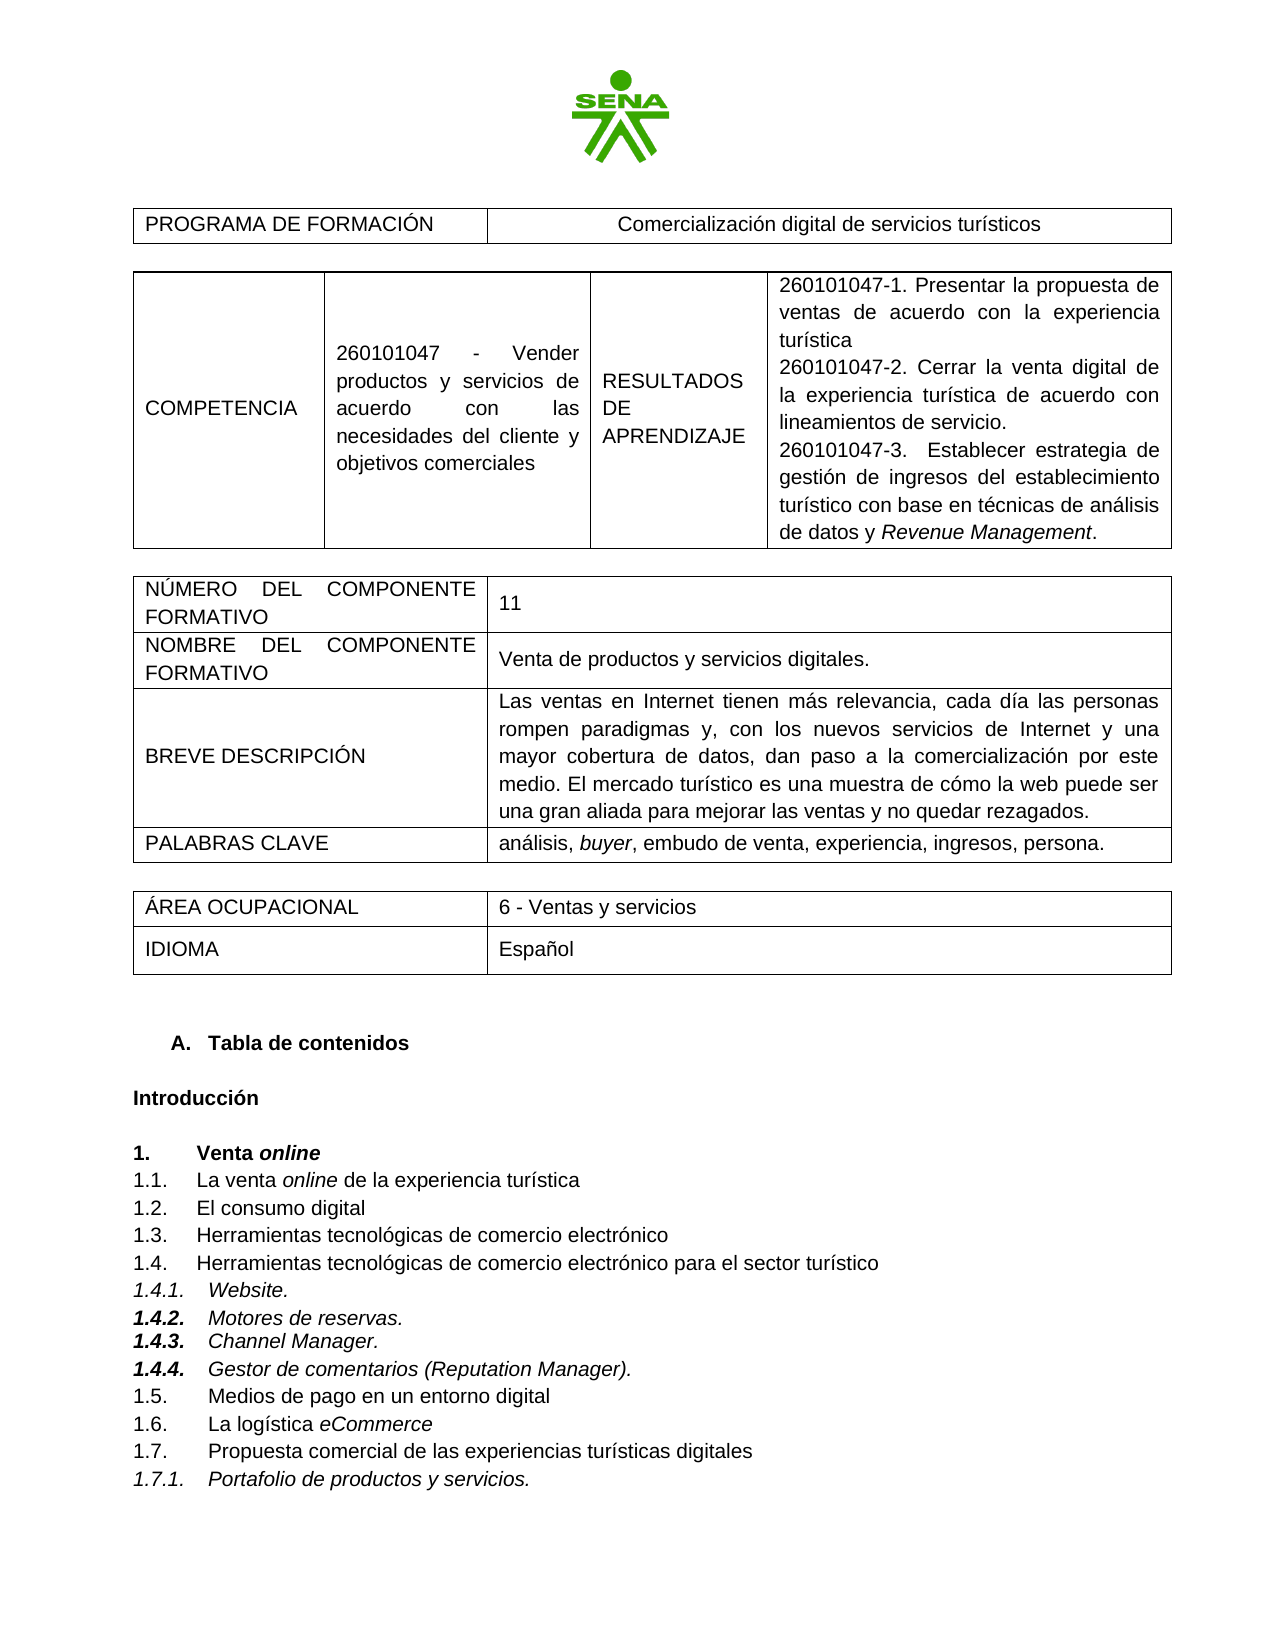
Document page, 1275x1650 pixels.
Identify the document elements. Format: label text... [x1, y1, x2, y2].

table_cell BREVE DESCRIPCIÓN [134, 689, 487, 827]
table_header Comercialización digital de servicios turísticos [488, 209, 1171, 243]
text 1.7. Propuesta comercial de las experiencias turísticas digitales [133, 1439, 1157, 1463]
list Gestor de comentarios (Reputation Manager). [133, 1357, 1157, 1381]
text 1.4. Herramientas tecnológicas de comercio electrónico para el sector turístico [133, 1250, 1157, 1274]
picture [572, 70, 670, 163]
text 1.7.1. Portafolio de productos y servicios. [133, 1467, 1157, 1491]
table_header PROGRAMA DE FORMACIÓN [134, 209, 487, 243]
text 1.6. La logística eCommerce [133, 1412, 1157, 1436]
table_header NÚMERO DEL COMPONENTE FORMATIVO [134, 577, 487, 632]
table_cell análisis, buyer, embudo de venta, experiencia, ingresos, persona. [488, 828, 1171, 862]
text 1. Venta online [133, 1140, 1157, 1164]
list Channel Manager. [133, 1329, 1157, 1353]
text Introducción [133, 1085, 1157, 1109]
table_header ÁREA OCUPACIONAL [134, 892, 487, 926]
table_header RESULTADOS DE APRENDIZAJE [591, 273, 767, 547]
table_cell Español [488, 927, 1171, 974]
text 1.1. La venta online de la experiencia turística [133, 1168, 1157, 1192]
text 1.4.1. Website. [133, 1278, 1157, 1302]
text 1.2. El consumo digital [133, 1195, 1157, 1219]
table_cell Las ventas en Internet tienen más relevancia, cada día las personas rompen paradigmas y, con los nuevos servicios de Internet y una mayor cobertura de datos, dan paso a la comercialización por este medio. El mercado turístico es una muestra de cómo la web puede ser una gran aliada para mejorar las ventas y no quedar rezagados. [488, 689, 1171, 827]
table_cell IDIOMA [134, 927, 487, 974]
text 1.3. Herramientas tecnológicas de comercio electrónico [133, 1223, 1157, 1247]
table_cell NOMBRE DEL COMPONENTE FORMATIVO [134, 633, 487, 688]
table_header COMPETENCIA [134, 273, 324, 547]
table_header 11 [488, 577, 1171, 632]
table_cell PALABRAS CLAVE [134, 828, 487, 862]
table_header 6 - Ventas y servicios [488, 892, 1171, 926]
table_header 260101047 - Vender productos y servicios de acuerdo con las necesidades del cliente y objetivos comerciales [325, 273, 590, 547]
table_cell Venta de productos y servicios digitales. [488, 633, 1171, 688]
list Motores de reservas. [133, 1305, 1157, 1329]
table_header 260101047-1. Presentar la propuesta de ventas de acuerdo con la experiencia turística 260101047-2. Cerrar la venta digital de la experiencia turística de acuerdo con lineamientos de servicio. 260101047-3. Establecer estrategia de gestión de ingresos del establecimiento turístico con base en técnicas de análisis de datos y Revenue Management. [768, 273, 1171, 547]
text 1.5. Medios de pago en un entorno digital [133, 1384, 1157, 1408]
list Tabla de contenidos [170, 1030, 1157, 1054]
